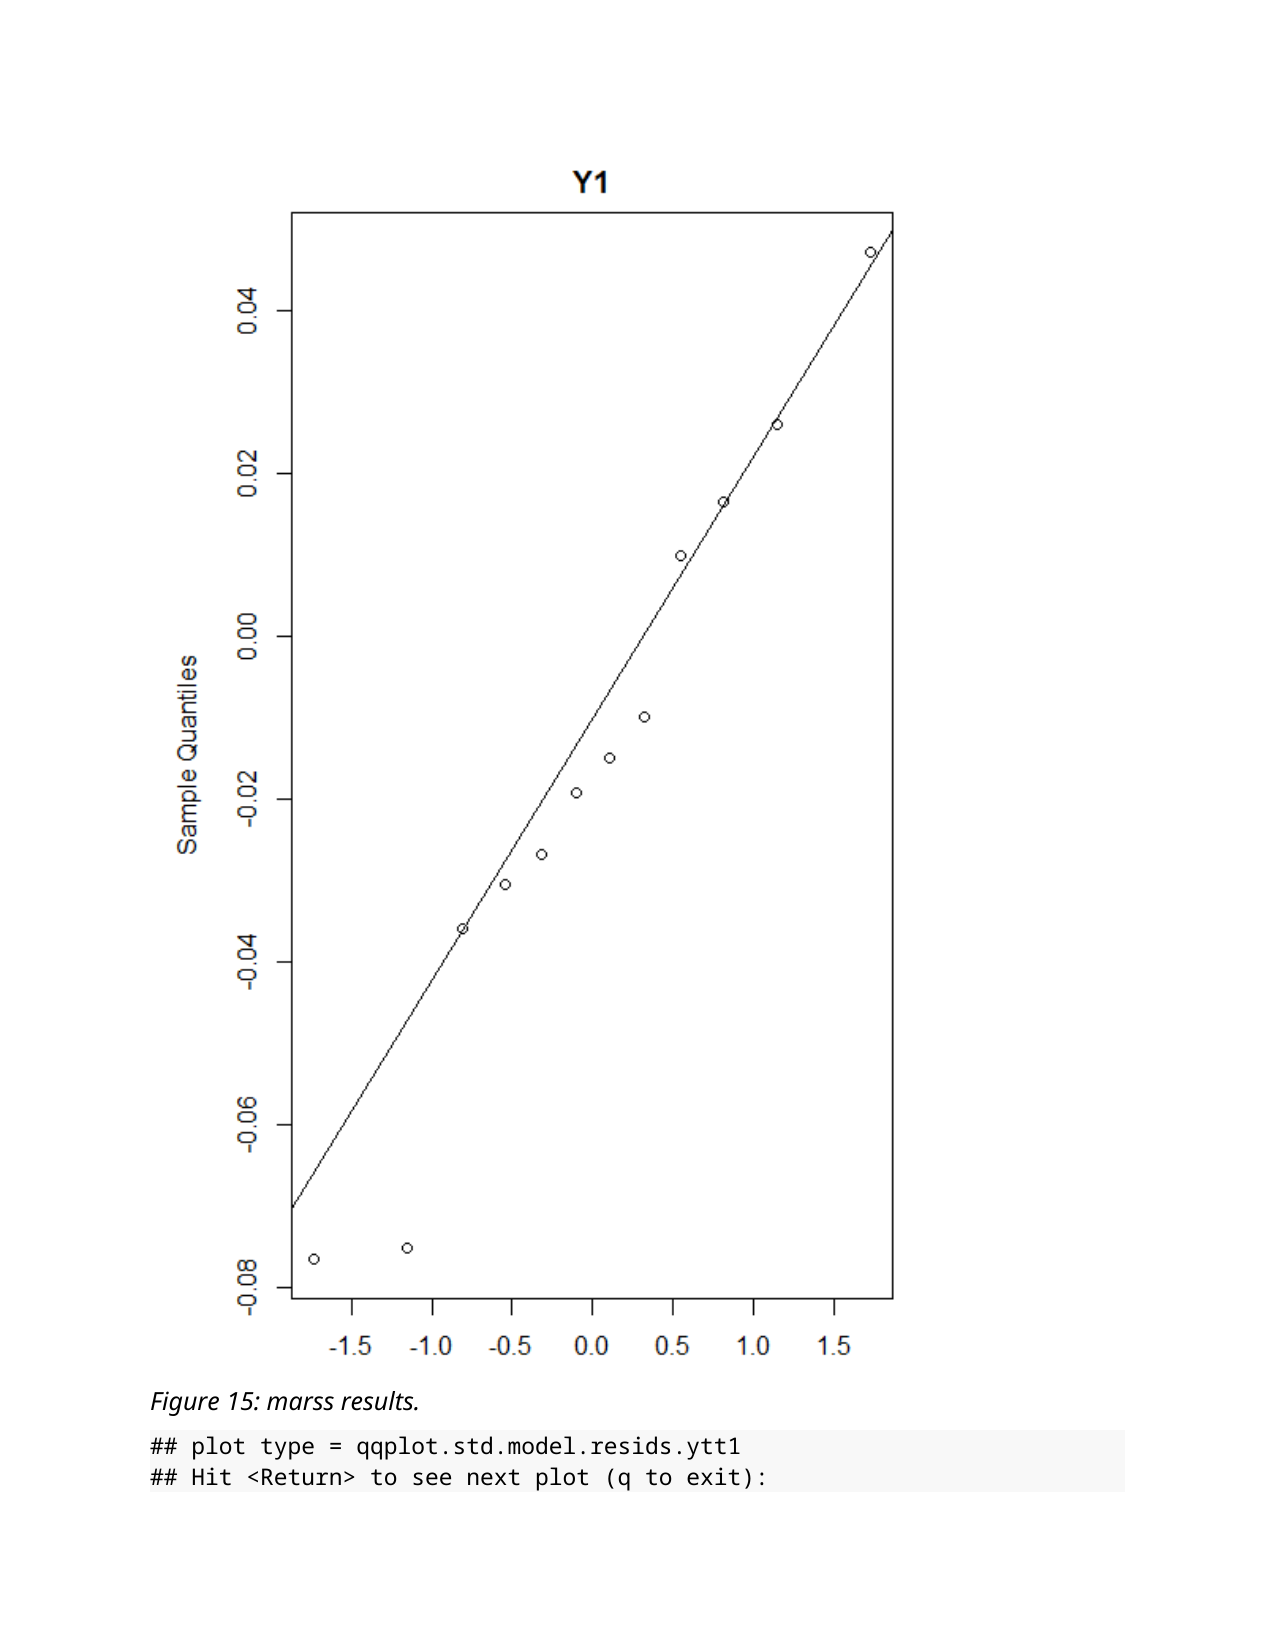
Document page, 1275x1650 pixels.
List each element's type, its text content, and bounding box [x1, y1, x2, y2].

text ## plot type = qqplot.std.model.resids.ytt1 ## Hit <Return> to see next plot (q to exit): [150, 1430, 1125, 1492]
picture [168, 150, 927, 1363]
text Figure 15: marss results. [150, 1383, 1125, 1417]
